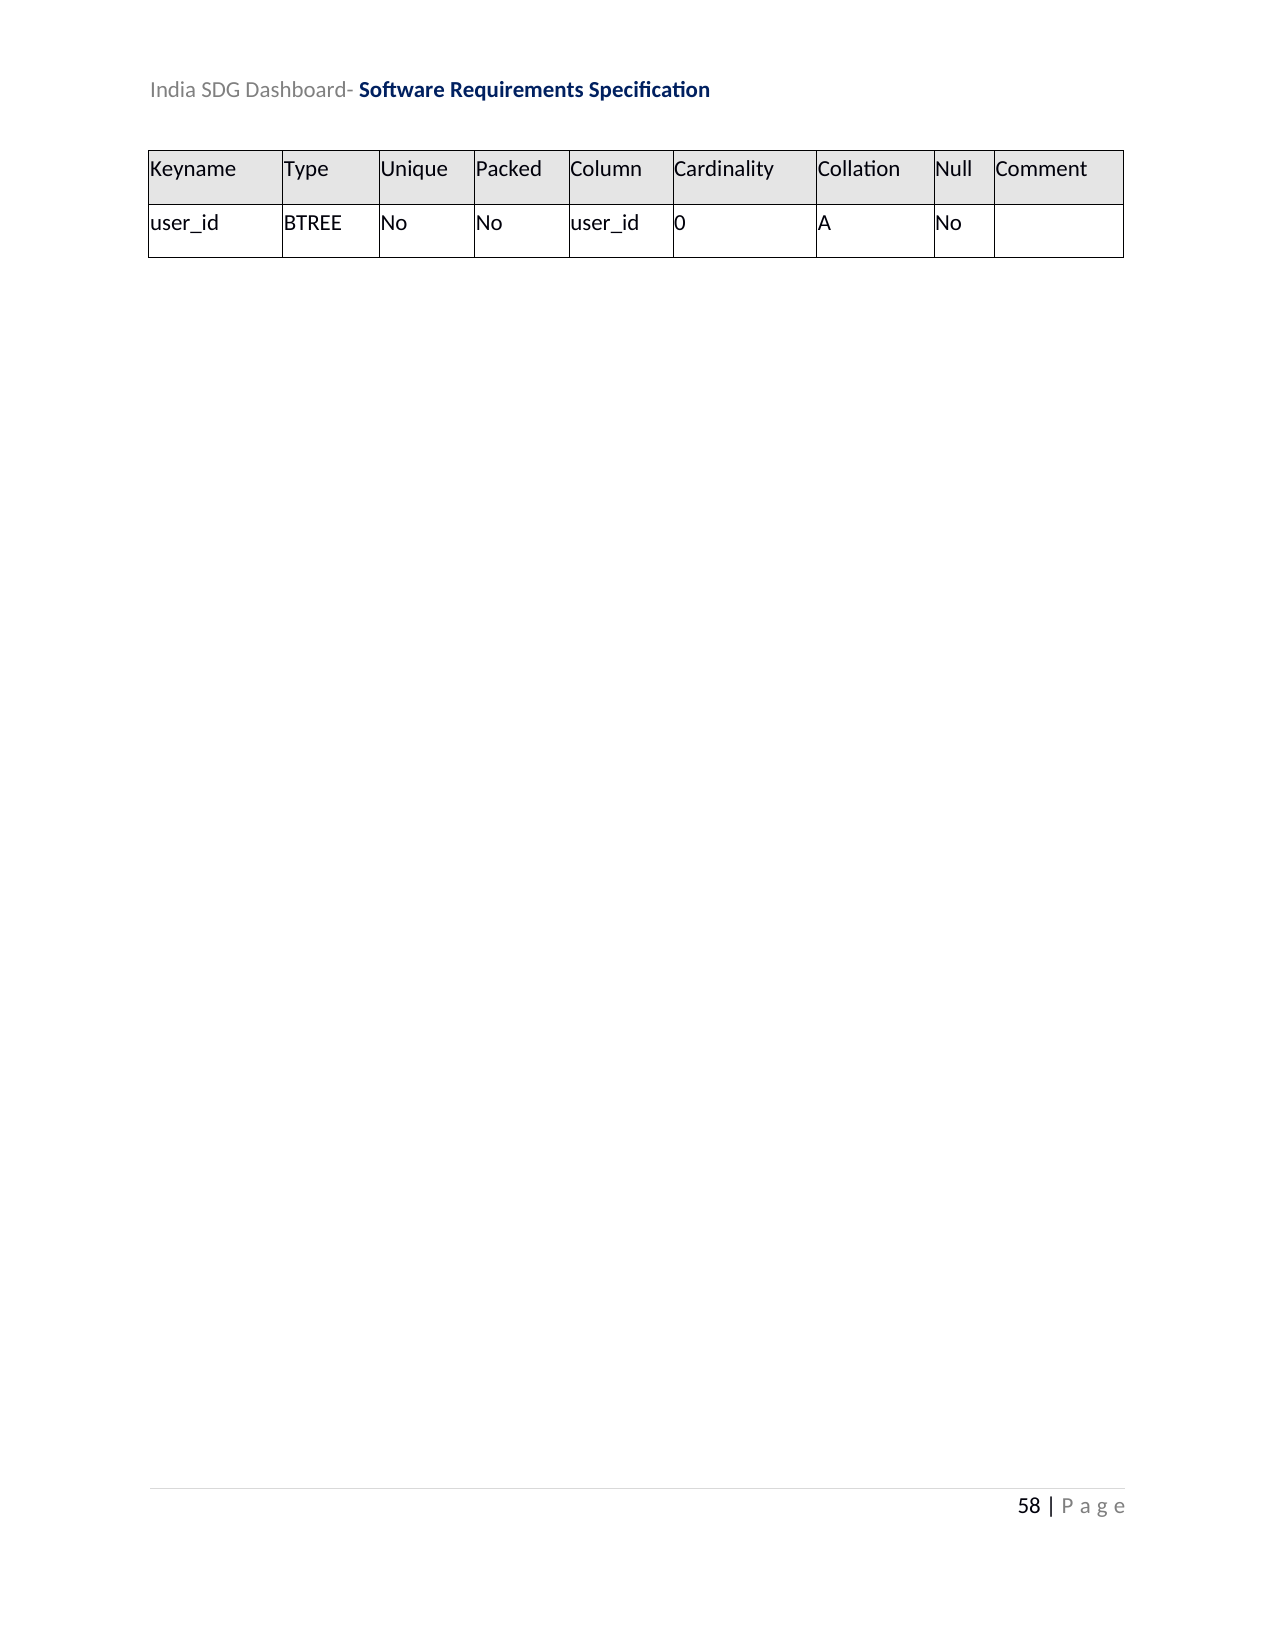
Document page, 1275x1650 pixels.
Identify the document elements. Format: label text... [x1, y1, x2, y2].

table_cell No [475, 205, 569, 257]
table_header Null [935, 151, 994, 204]
table_header Packed [475, 151, 569, 204]
table_header Comment [995, 151, 1123, 204]
table_header Collation [817, 151, 934, 204]
table_cell A [817, 205, 934, 257]
table_header Keyname [149, 151, 282, 204]
table_cell user_id [570, 205, 673, 257]
table_cell [995, 205, 1123, 257]
table_cell No [380, 205, 474, 257]
table_header Cardinality [674, 151, 816, 204]
table_header Unique [380, 151, 474, 204]
table_header Column [570, 151, 673, 204]
table_cell No [935, 205, 994, 257]
table_cell user_id [149, 205, 282, 257]
table_header Type [283, 151, 379, 204]
table_cell 0 [674, 205, 816, 257]
table_cell BTREE [283, 205, 379, 257]
